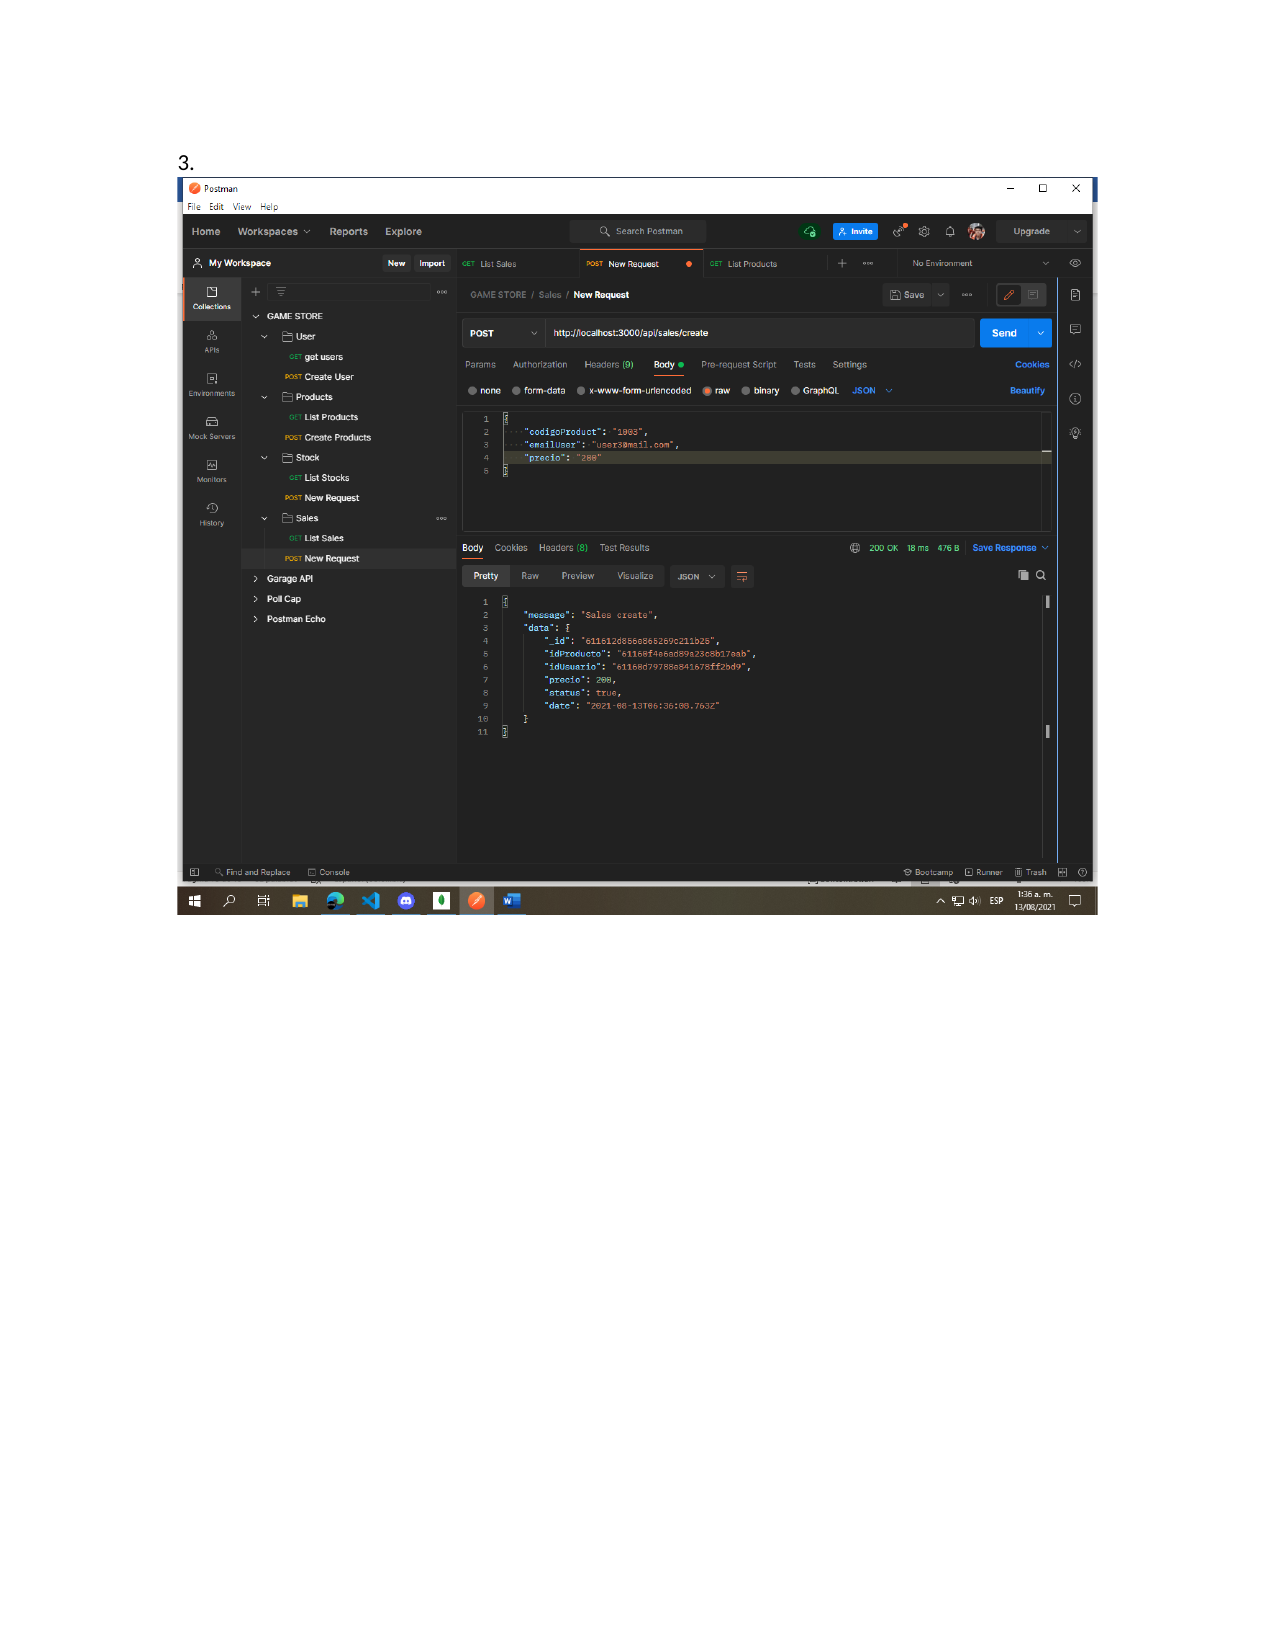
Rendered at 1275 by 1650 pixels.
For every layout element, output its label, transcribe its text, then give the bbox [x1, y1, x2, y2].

text 3. [177, 148, 1098, 177]
picture [177, 177, 1098, 915]
